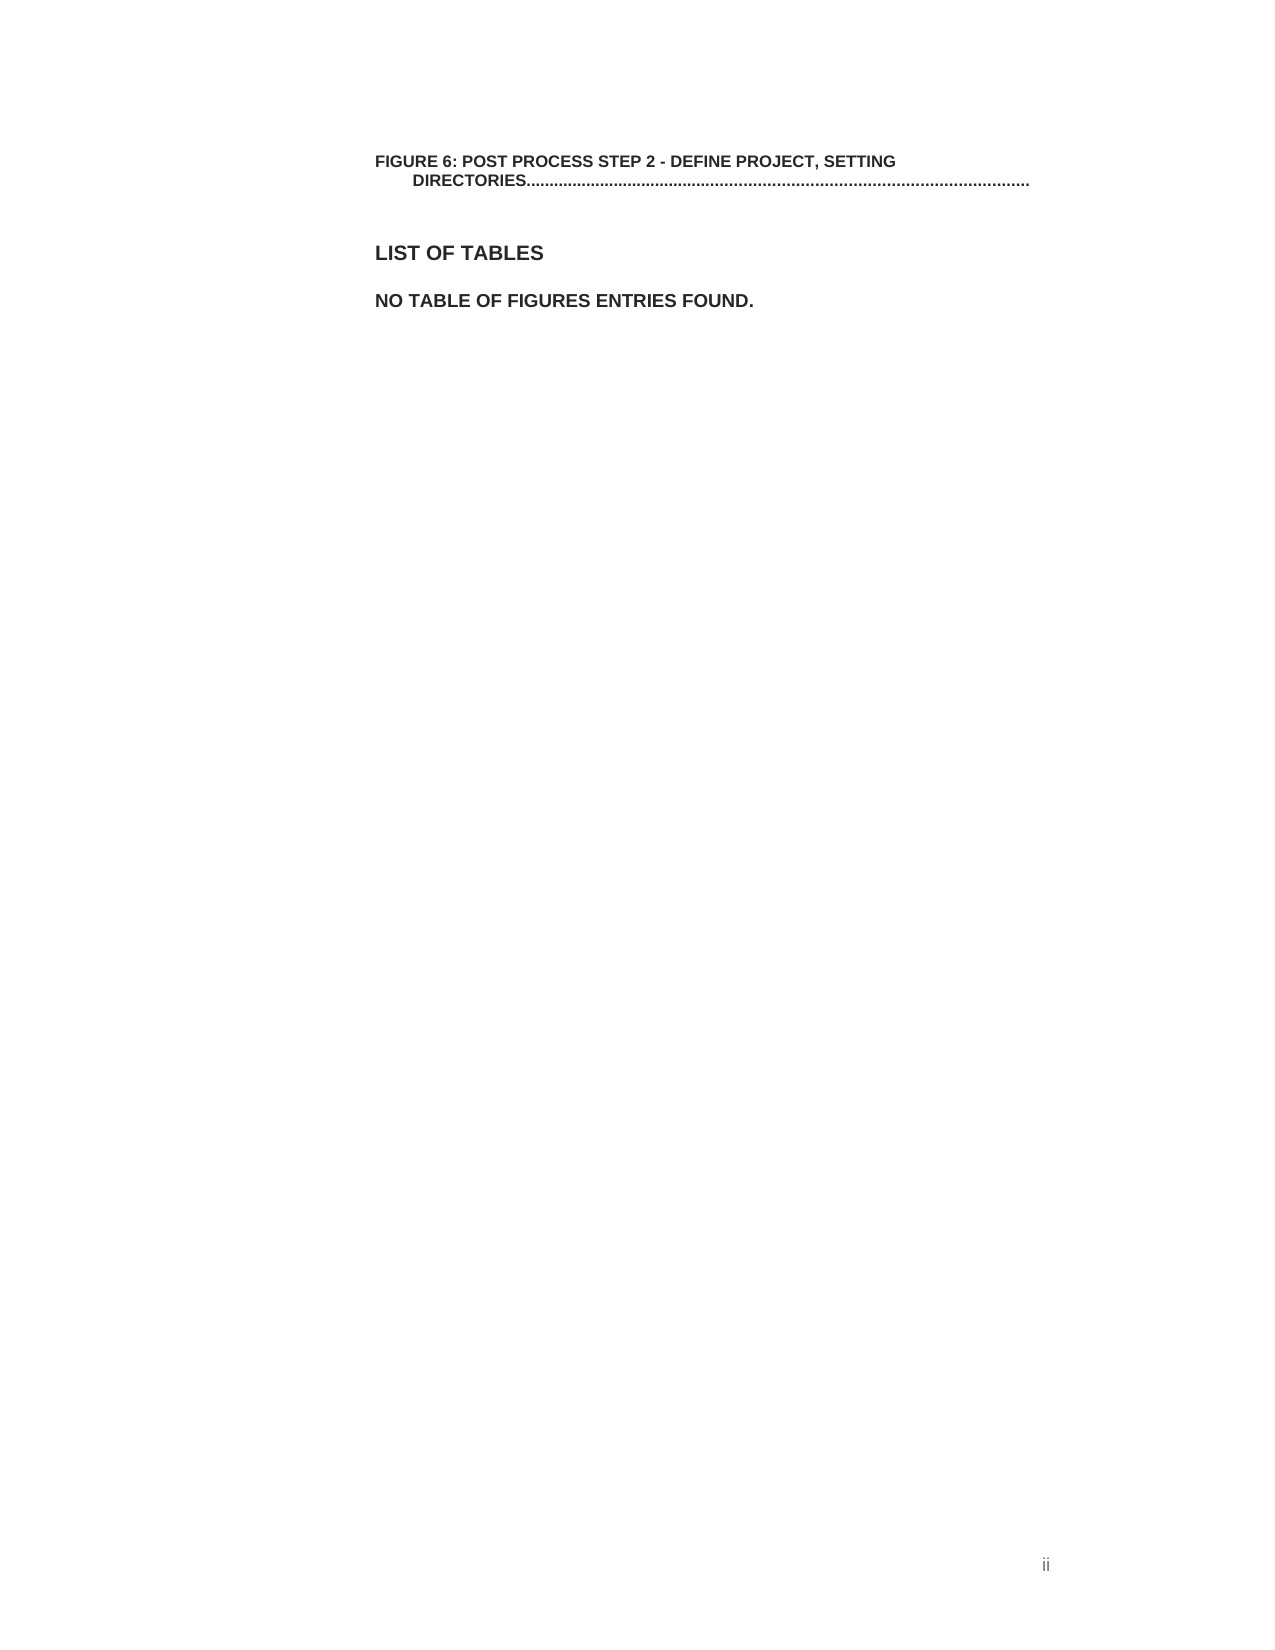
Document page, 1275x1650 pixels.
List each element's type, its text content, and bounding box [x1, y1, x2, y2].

text No table of figures entries found. [375, 290, 1050, 312]
text Figure 6: post process step 2 - define project, setting directories 13 [375, 151, 975, 190]
text List of Tables [375, 241, 1050, 265]
